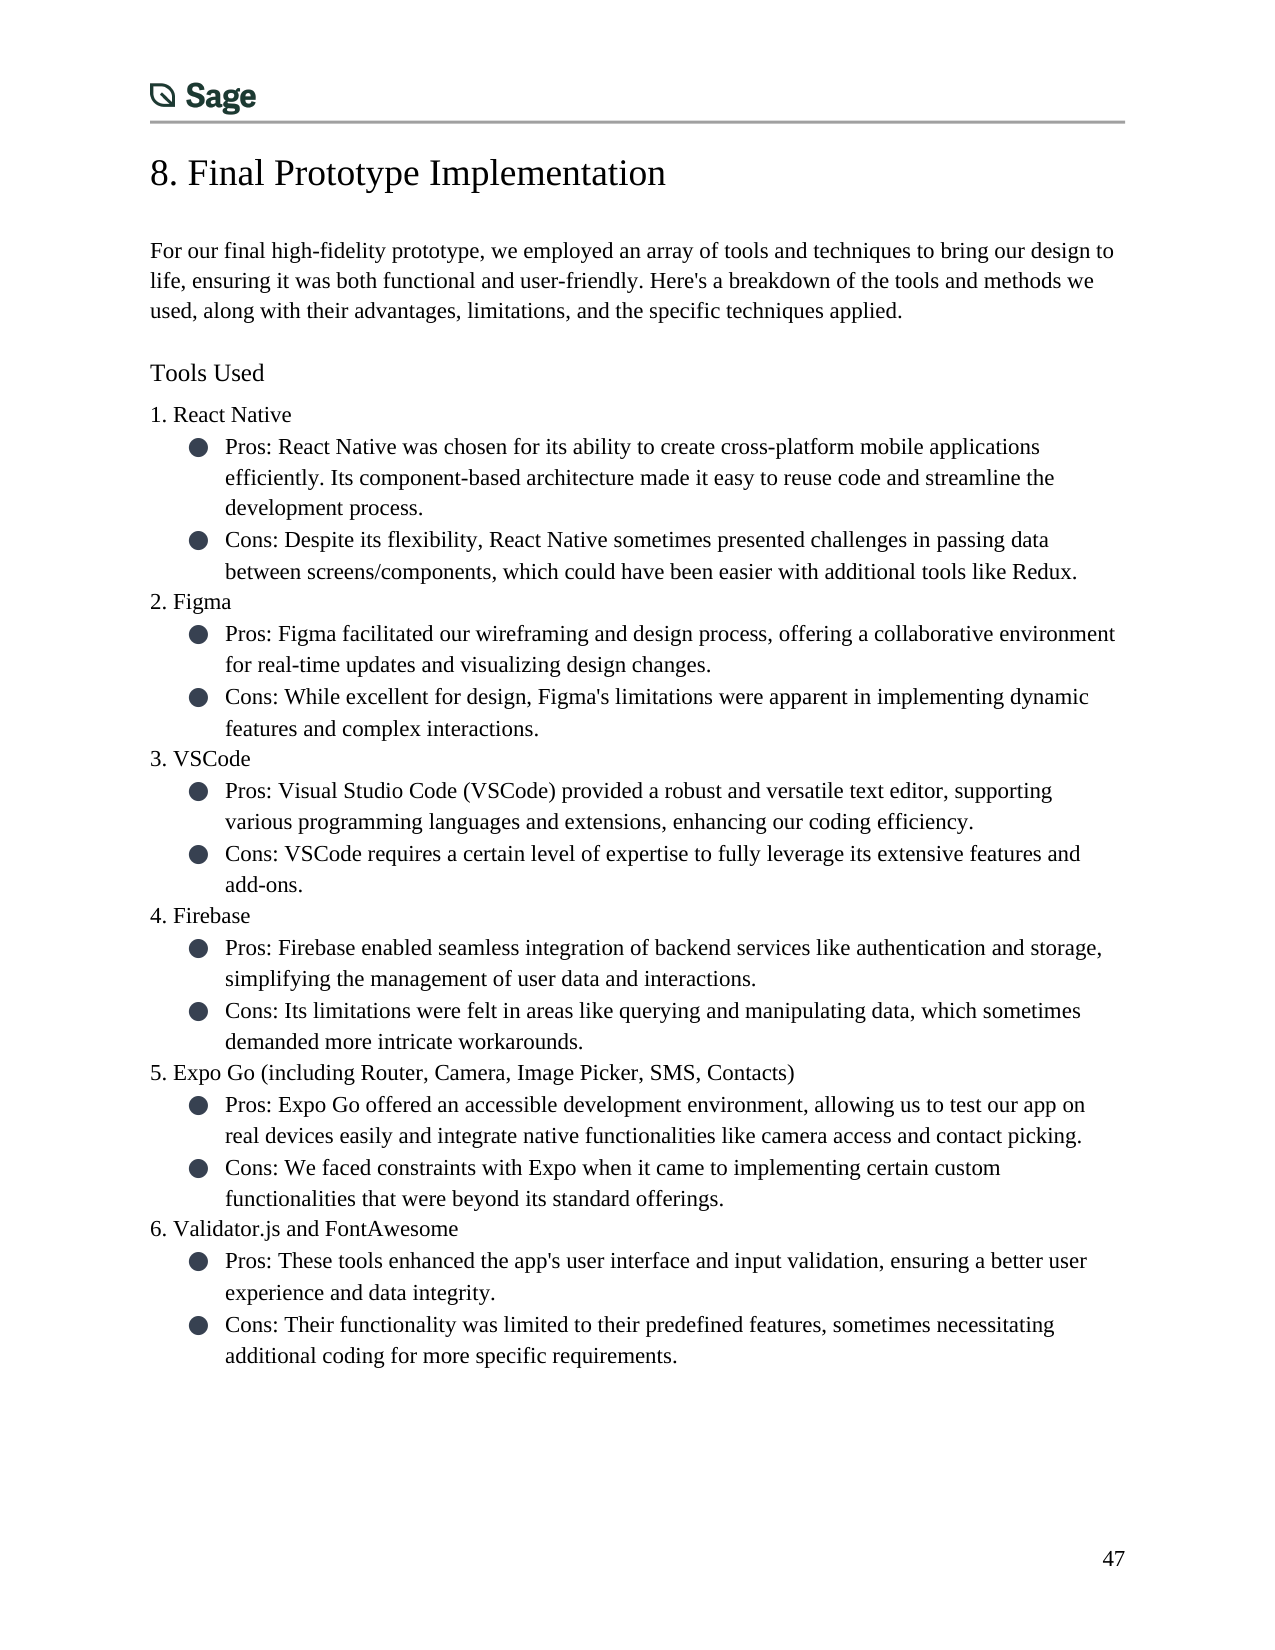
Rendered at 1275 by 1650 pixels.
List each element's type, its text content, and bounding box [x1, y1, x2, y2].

list Pros: Visual Studio Code (VSCode) provided a robust and versatile text editor, supporting various programming languages and extensions, enhancing our coding efficiency. [187, 775, 1125, 834]
list Pros: React Native was chosen for its ability to create cross-platform mobile applications efficiently. Its component-based architecture made it easy to reuse code and streamline the development process. [187, 431, 1125, 521]
list Pros: These tools enhanced the app's user interface and input validation, ensuring a better user experience and data integrity. [187, 1246, 1125, 1305]
text For our final high-fidelity prototype, we employed an array of tools and techniques to bring our design to life, ensuring it was both functional and user-friendly. Here's a breakdown of the tools and methods we used, along with their advantages, limitations, and the specific techniques applied. [150, 237, 1125, 324]
text 5. Expo Go (including Router, Camera, Image Picker, SMS, Contacts) [150, 1059, 1125, 1085]
picture [150, 67, 257, 117]
list Cons: While excellent for design, Figma's limitations were apparent in implementing dynamic features and complex interactions. [187, 682, 1125, 741]
list Cons: We faced constraints with Expo when it came to implementing certain custom functionalities that were beyond its standard offerings. [187, 1152, 1125, 1212]
list Pros: Expo Go offered an accessible development environment, allowing us to test our app on real devices easily and integrate native functionalities like camera access and contact picking. [187, 1089, 1125, 1148]
list Cons: Despite its flexibility, React Native sometimes presented challenges in passing data between screens/components, which could have been easier with additional tools like Redux. [187, 525, 1125, 584]
subtitle 8. Final Prototype Implementation [150, 151, 1125, 194]
text 4. Firebase [150, 902, 1125, 928]
text 6. Validator.js and FontAwesome [150, 1216, 1125, 1242]
list Cons: VSCode requires a certain level of expertise to fully leverage its extensive features and add-ons. [187, 838, 1125, 898]
list Pros: Firebase enabled seamless integration of backend services like authentication and storage, simplifying the management of user data and interactions. [187, 932, 1125, 991]
list Cons: Its limitations were felt in areas like querying and manipulating data, which sometimes demanded more intricate workarounds. [187, 995, 1125, 1055]
list Cons: Their functionality was limited to their predefined features, sometimes necessitating additional coding for more specific requirements. [187, 1309, 1125, 1368]
text 3. VSCode [150, 745, 1125, 771]
text 1. React Native [150, 401, 1125, 427]
list Pros: Figma facilitated our wireframing and design process, offering a collaborative environment for real-time updates and visualizing design changes. [187, 618, 1125, 678]
text 2. Figma [150, 588, 1125, 614]
subtitle Tools Used [150, 358, 1125, 387]
